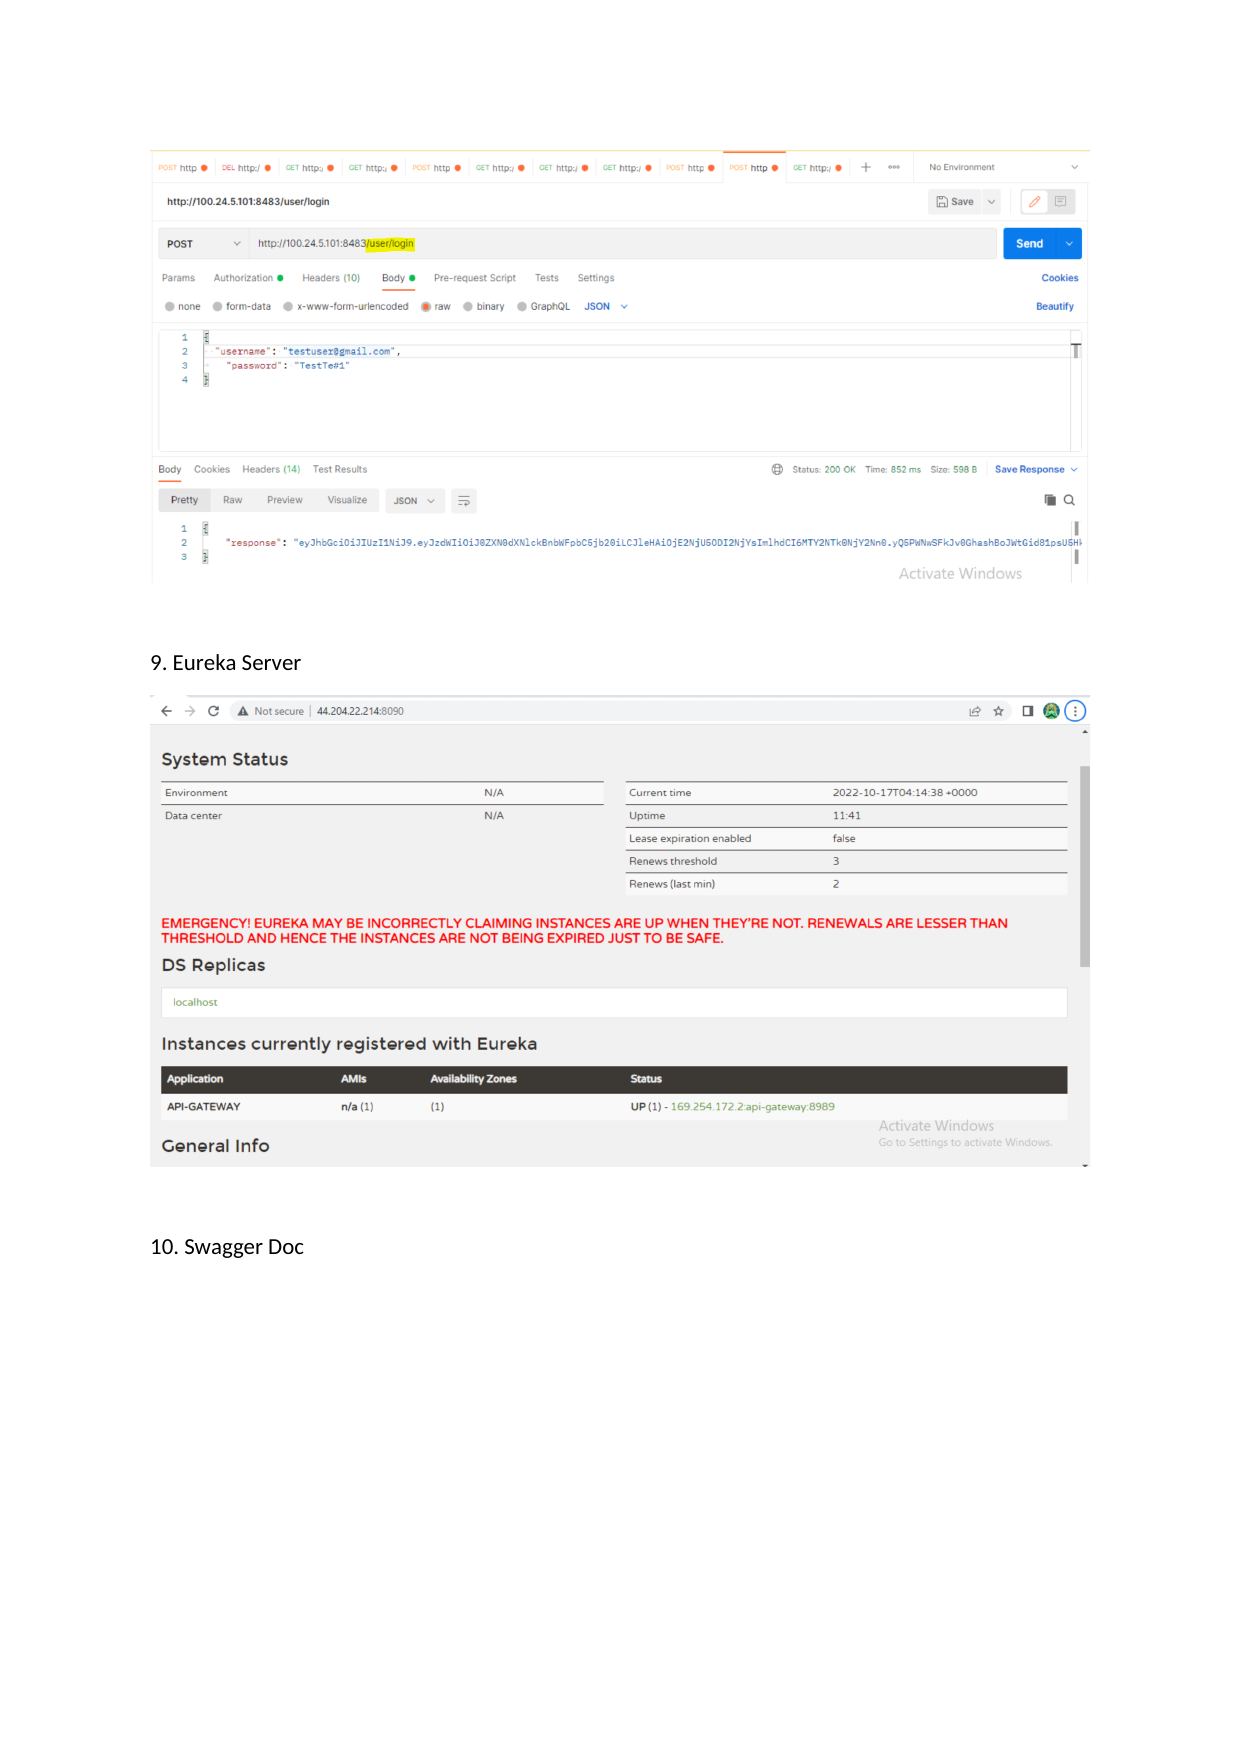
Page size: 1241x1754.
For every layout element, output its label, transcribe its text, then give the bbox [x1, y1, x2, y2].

text 10. Swagger Doc [150, 1232, 1090, 1260]
picture [150, 150, 1091, 583]
text 9. Eureka Server [150, 648, 1090, 676]
picture [150, 695, 1091, 1167]
